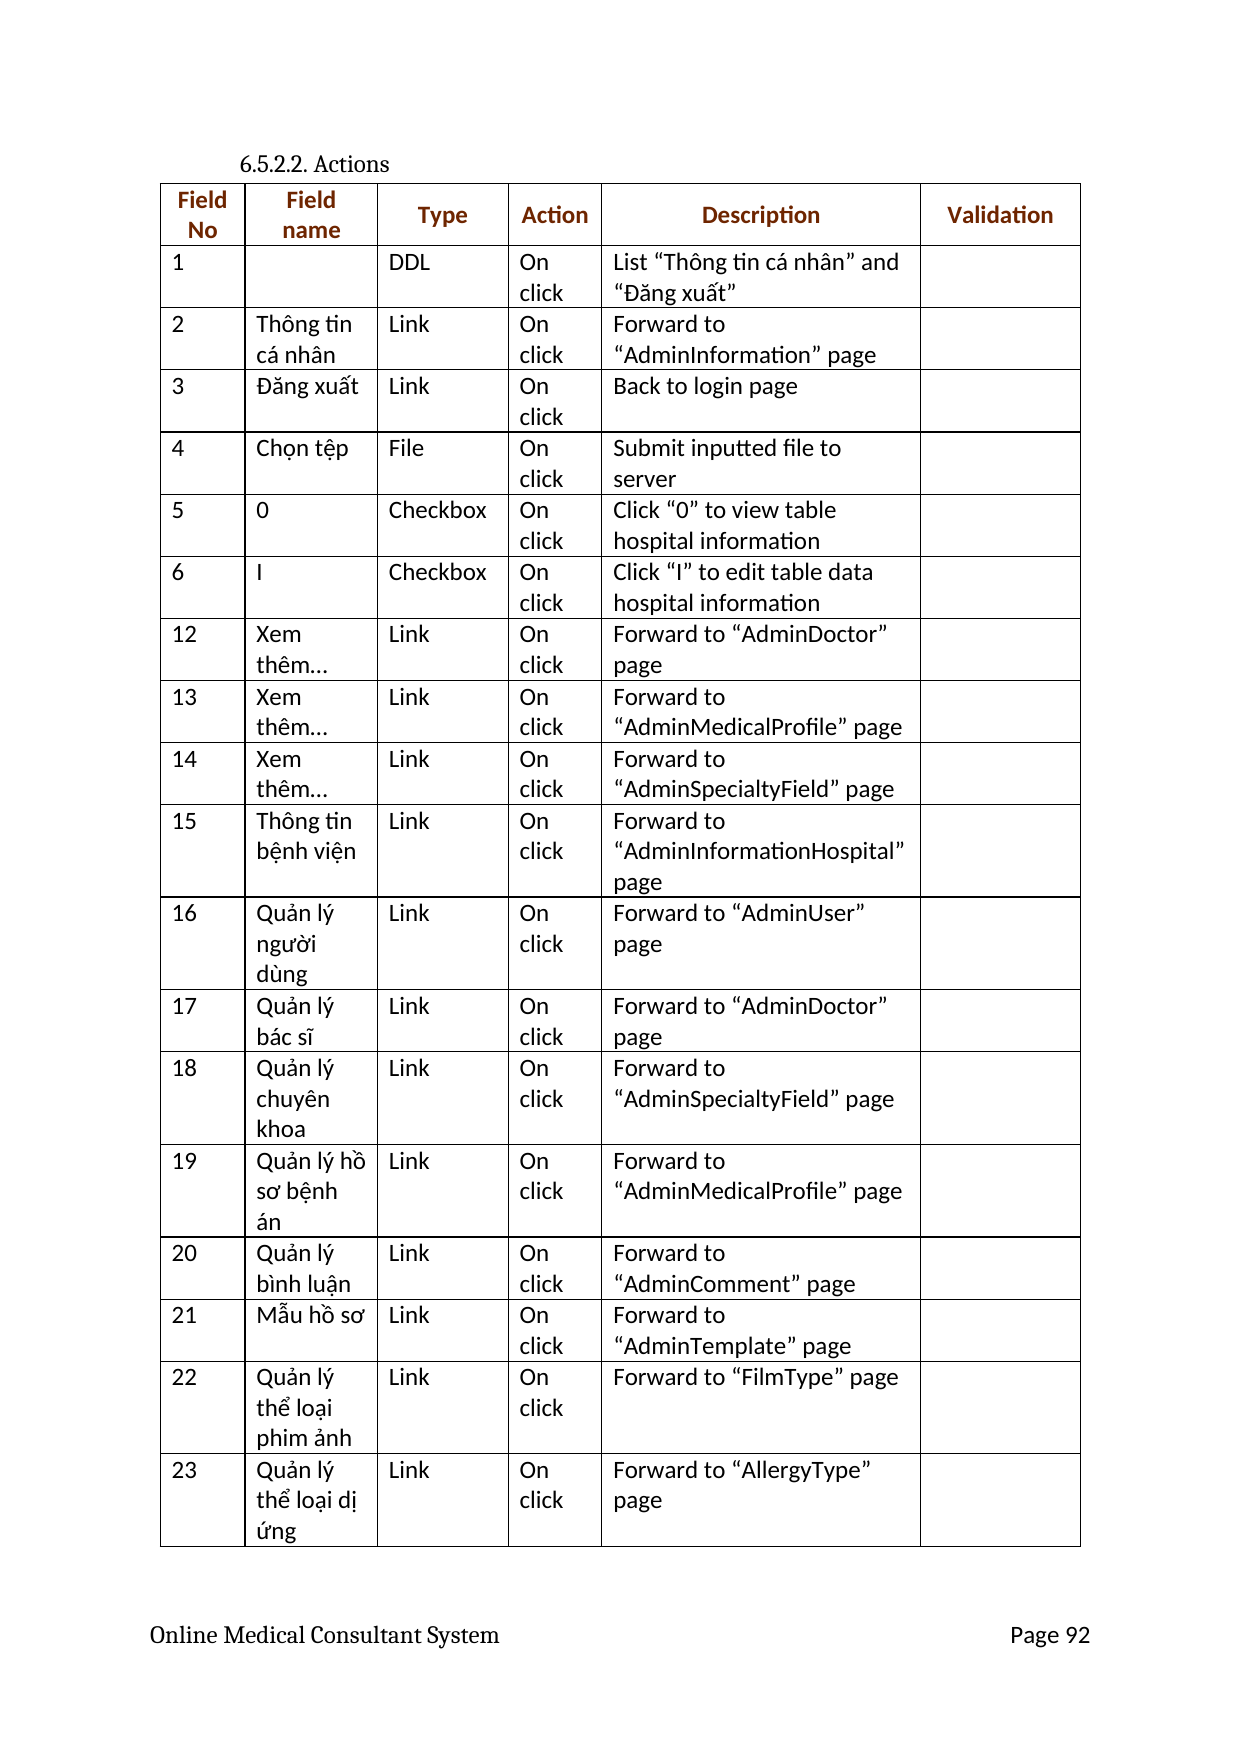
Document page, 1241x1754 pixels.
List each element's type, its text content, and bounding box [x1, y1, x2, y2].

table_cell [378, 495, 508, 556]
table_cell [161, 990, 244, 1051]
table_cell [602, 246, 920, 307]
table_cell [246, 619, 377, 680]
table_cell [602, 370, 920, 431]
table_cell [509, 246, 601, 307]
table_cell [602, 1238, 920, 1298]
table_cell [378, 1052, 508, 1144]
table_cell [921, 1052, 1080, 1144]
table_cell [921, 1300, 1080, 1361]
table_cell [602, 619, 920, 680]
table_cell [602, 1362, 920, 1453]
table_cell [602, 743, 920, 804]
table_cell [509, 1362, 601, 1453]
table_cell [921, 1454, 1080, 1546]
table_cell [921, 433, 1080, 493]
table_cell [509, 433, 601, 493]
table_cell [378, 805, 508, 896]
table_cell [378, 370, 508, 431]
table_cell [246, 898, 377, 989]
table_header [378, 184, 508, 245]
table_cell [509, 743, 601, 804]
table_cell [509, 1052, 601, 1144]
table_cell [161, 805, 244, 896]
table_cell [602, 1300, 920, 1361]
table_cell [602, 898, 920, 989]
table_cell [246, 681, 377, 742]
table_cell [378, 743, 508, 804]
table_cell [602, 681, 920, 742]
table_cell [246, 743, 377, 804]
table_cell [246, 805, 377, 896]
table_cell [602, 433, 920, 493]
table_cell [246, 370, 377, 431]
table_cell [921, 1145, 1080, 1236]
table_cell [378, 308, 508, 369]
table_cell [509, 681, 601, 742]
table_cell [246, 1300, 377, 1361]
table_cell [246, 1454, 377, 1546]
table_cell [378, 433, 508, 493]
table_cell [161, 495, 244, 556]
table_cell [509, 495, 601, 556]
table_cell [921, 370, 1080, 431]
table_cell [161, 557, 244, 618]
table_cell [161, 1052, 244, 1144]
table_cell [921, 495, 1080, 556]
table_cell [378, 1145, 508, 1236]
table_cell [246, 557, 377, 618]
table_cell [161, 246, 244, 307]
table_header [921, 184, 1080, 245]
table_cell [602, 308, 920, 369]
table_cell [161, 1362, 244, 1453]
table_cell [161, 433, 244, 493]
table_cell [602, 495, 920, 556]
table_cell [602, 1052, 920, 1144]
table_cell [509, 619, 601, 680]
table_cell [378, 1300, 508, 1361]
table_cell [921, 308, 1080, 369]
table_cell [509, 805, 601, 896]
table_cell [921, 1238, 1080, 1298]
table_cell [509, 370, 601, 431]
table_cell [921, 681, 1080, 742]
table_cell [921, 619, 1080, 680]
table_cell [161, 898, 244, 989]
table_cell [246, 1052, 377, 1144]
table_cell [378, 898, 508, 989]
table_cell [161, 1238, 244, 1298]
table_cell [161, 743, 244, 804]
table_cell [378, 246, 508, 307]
subtitle Actions [225, 150, 1090, 179]
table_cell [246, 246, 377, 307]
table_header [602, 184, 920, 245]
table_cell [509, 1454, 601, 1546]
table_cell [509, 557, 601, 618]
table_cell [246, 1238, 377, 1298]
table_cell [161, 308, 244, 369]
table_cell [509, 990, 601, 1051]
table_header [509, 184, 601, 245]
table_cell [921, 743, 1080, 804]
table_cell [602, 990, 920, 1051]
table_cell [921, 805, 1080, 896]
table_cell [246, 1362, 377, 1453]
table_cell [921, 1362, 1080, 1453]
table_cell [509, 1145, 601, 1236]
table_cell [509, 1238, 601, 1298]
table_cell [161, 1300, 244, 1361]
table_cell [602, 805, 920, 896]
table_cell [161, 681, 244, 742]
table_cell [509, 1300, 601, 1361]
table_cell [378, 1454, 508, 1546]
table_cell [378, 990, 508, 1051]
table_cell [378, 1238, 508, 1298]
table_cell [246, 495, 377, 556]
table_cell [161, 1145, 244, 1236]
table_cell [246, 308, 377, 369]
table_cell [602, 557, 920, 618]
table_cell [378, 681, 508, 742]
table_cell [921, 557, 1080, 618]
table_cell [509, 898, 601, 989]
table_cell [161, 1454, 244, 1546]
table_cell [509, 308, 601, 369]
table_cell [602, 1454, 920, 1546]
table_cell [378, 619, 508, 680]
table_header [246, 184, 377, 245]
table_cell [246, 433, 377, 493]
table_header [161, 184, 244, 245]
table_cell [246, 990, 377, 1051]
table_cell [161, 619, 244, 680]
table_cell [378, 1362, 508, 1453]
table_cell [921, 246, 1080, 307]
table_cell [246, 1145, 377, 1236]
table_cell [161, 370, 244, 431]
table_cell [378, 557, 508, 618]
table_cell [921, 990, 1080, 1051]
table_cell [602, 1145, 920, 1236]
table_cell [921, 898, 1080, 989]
